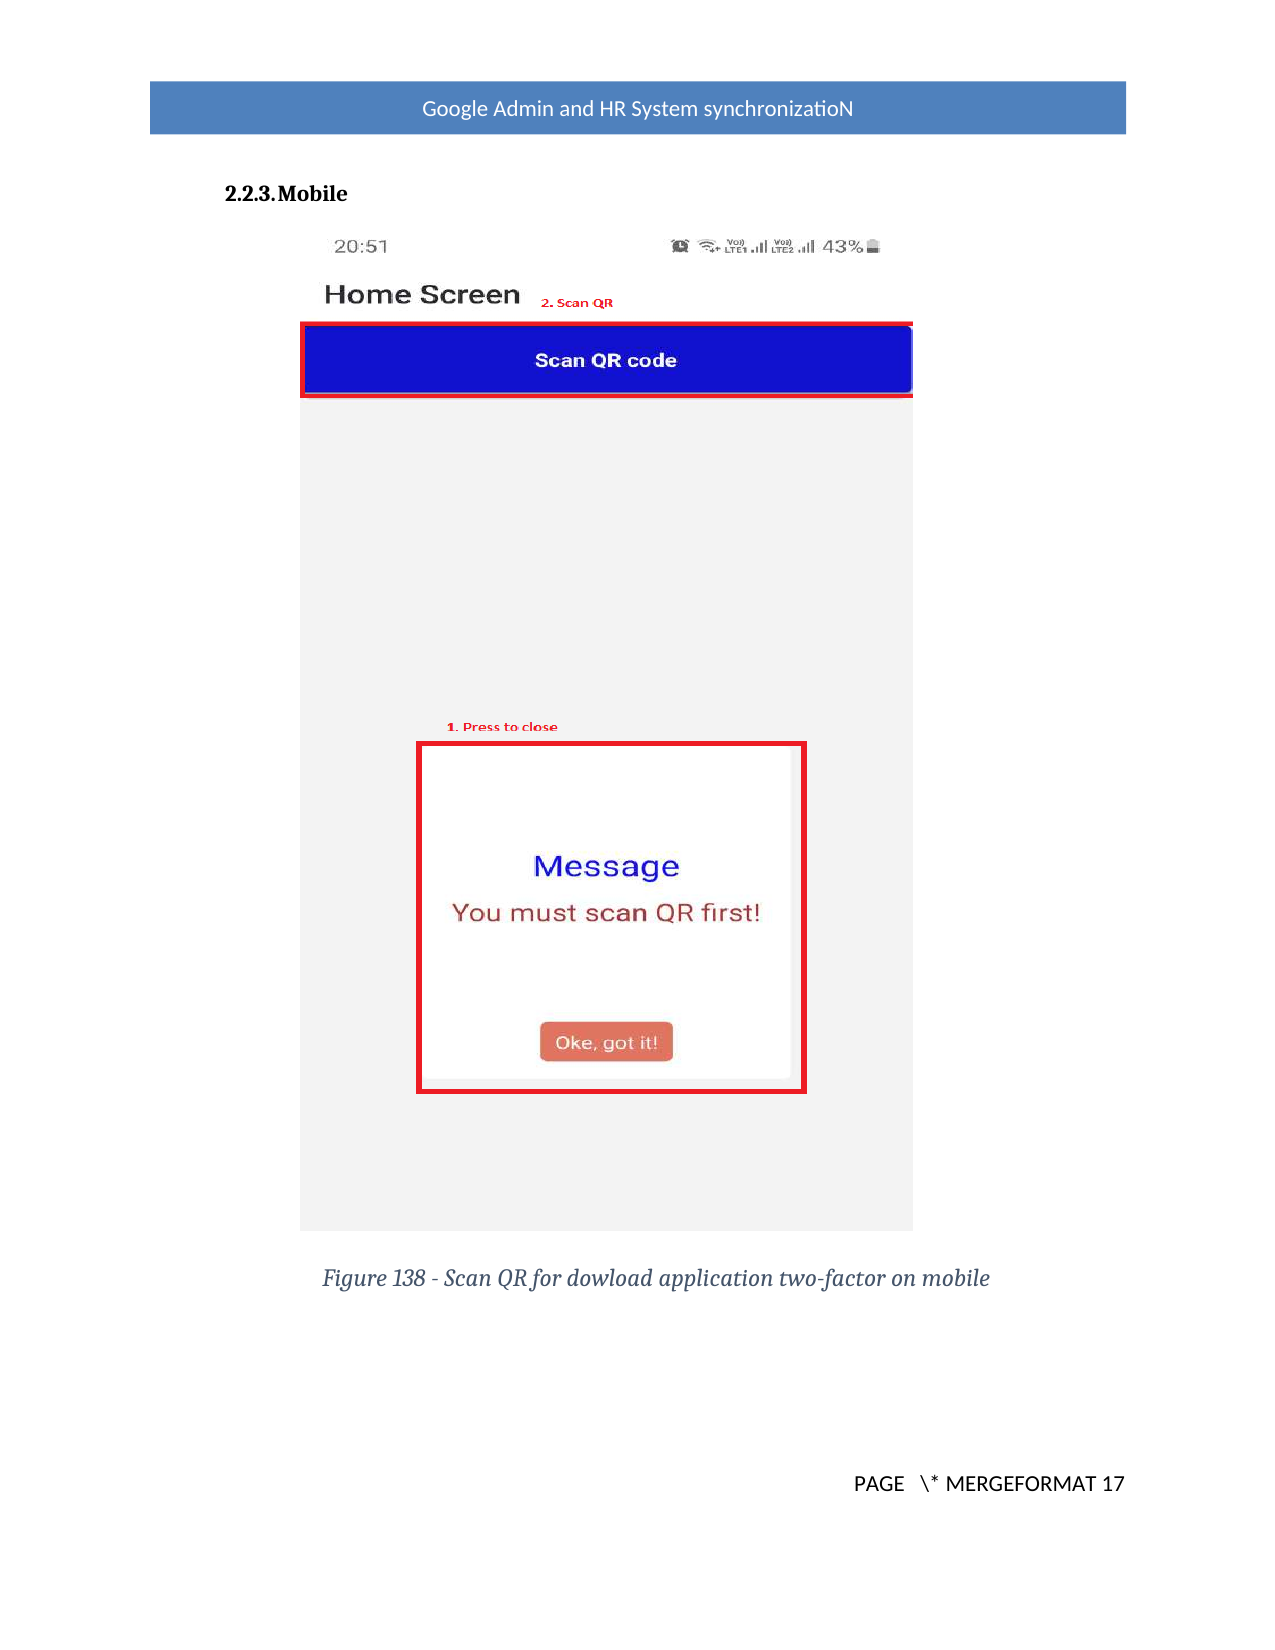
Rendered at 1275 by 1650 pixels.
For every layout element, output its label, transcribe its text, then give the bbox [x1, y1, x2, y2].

picture [300, 231, 913, 1231]
subtitle Mobile [225, 181, 1125, 207]
text Figure 138 - Scan QR for dowload application two-factor on mobile [187, 1264, 1125, 1293]
